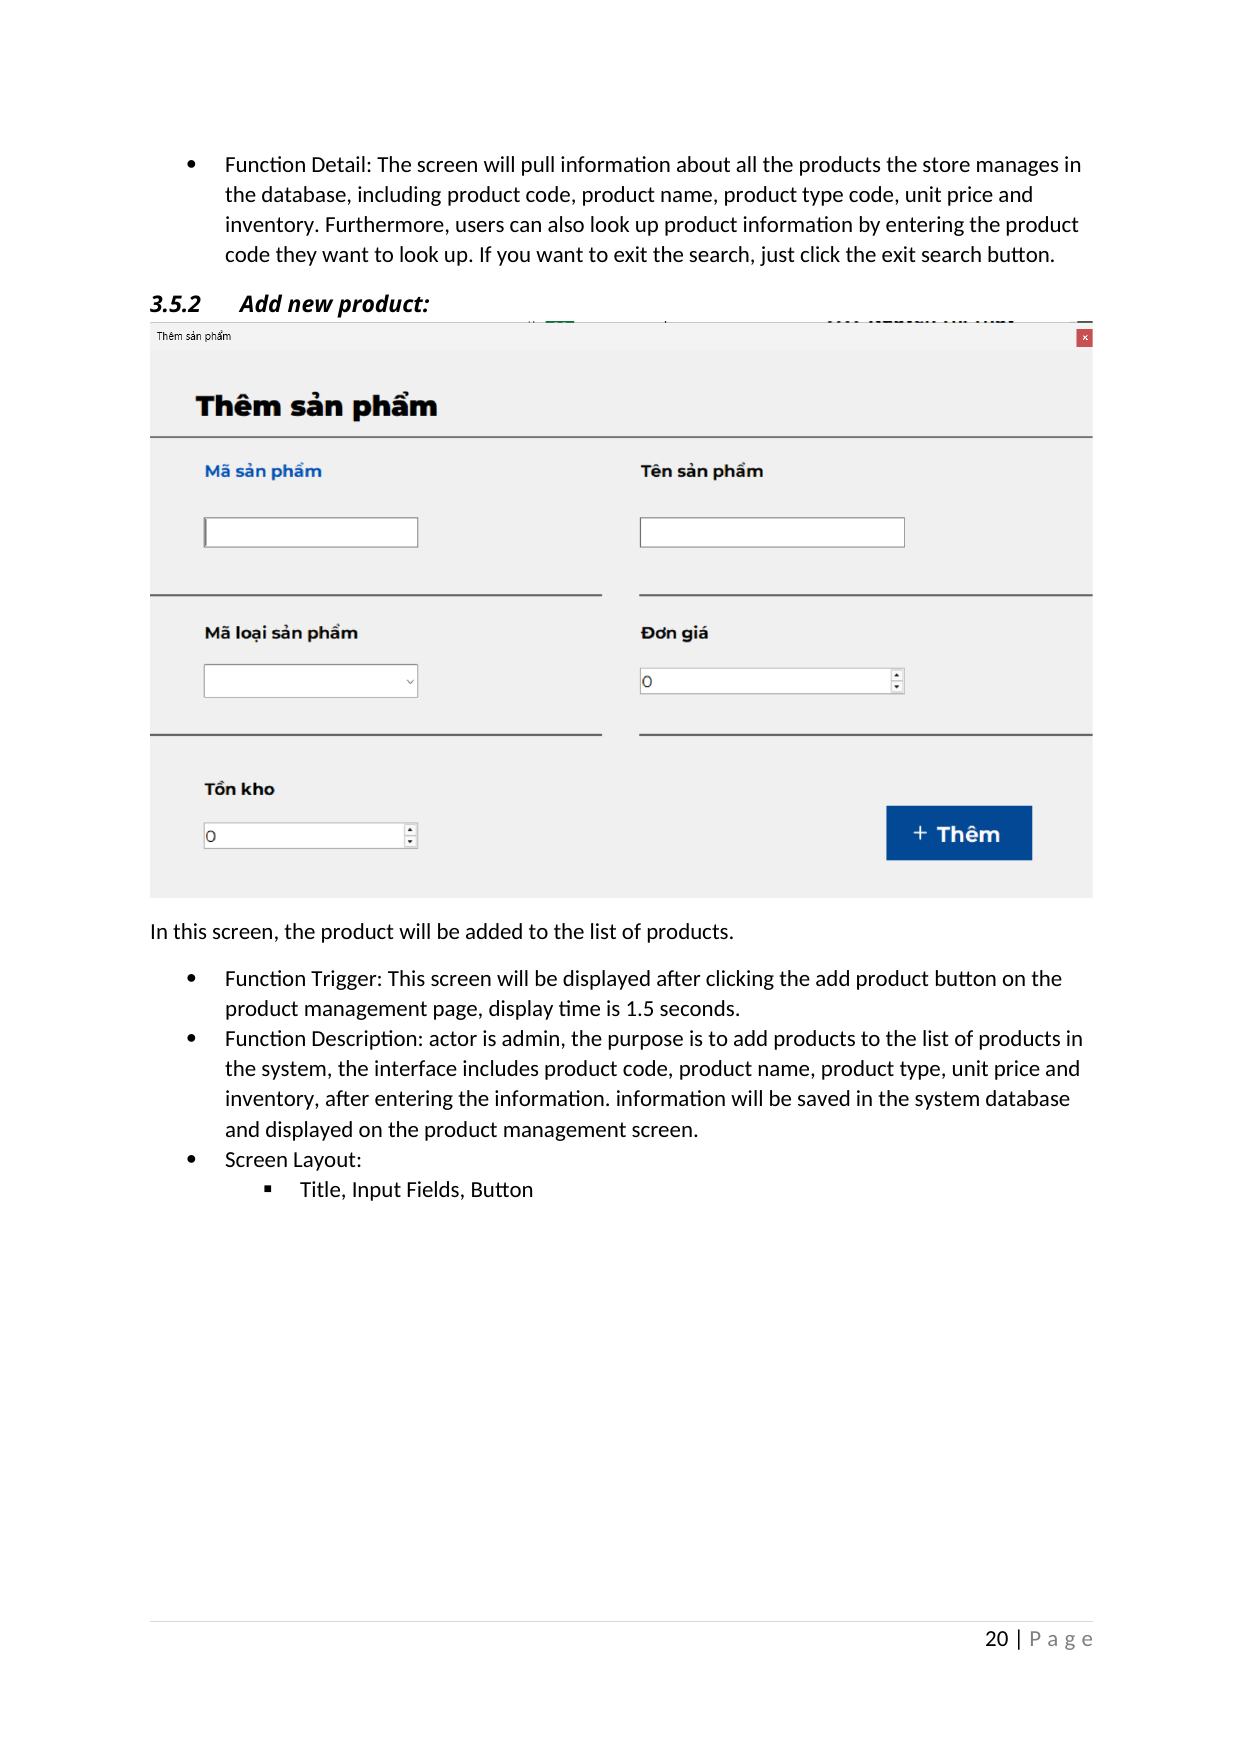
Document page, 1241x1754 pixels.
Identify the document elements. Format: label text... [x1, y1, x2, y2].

text In this screen, the product will be added to the list of products. [150, 917, 1093, 945]
list Function Trigger: This screen will be displayed after clicking the add product button on the product management page, display time is 1.5 seconds. [187, 964, 1093, 1022]
list Title, Input Fields, Button [262, 1175, 1093, 1203]
list Screen Layout: [187, 1145, 1093, 1173]
list Function Detail: The screen will pull information about all the products the store manages in the database, including product code, product name, product type code, unit price and inventory. Furthermore, users can also look up product information by entering the product code they want to look up. If you want to exit the search, just click the exit search button. [187, 150, 1093, 269]
picture [150, 321, 1093, 898]
subtitle Add new product: [150, 287, 1093, 319]
list Function Description: actor is admin, the purpose is to add products to the list of products in the system, the interface includes product code, product name, product type, unit price and inventory, after entering the information. information will be saved in the system database and displayed on the product management screen. [187, 1024, 1093, 1143]
